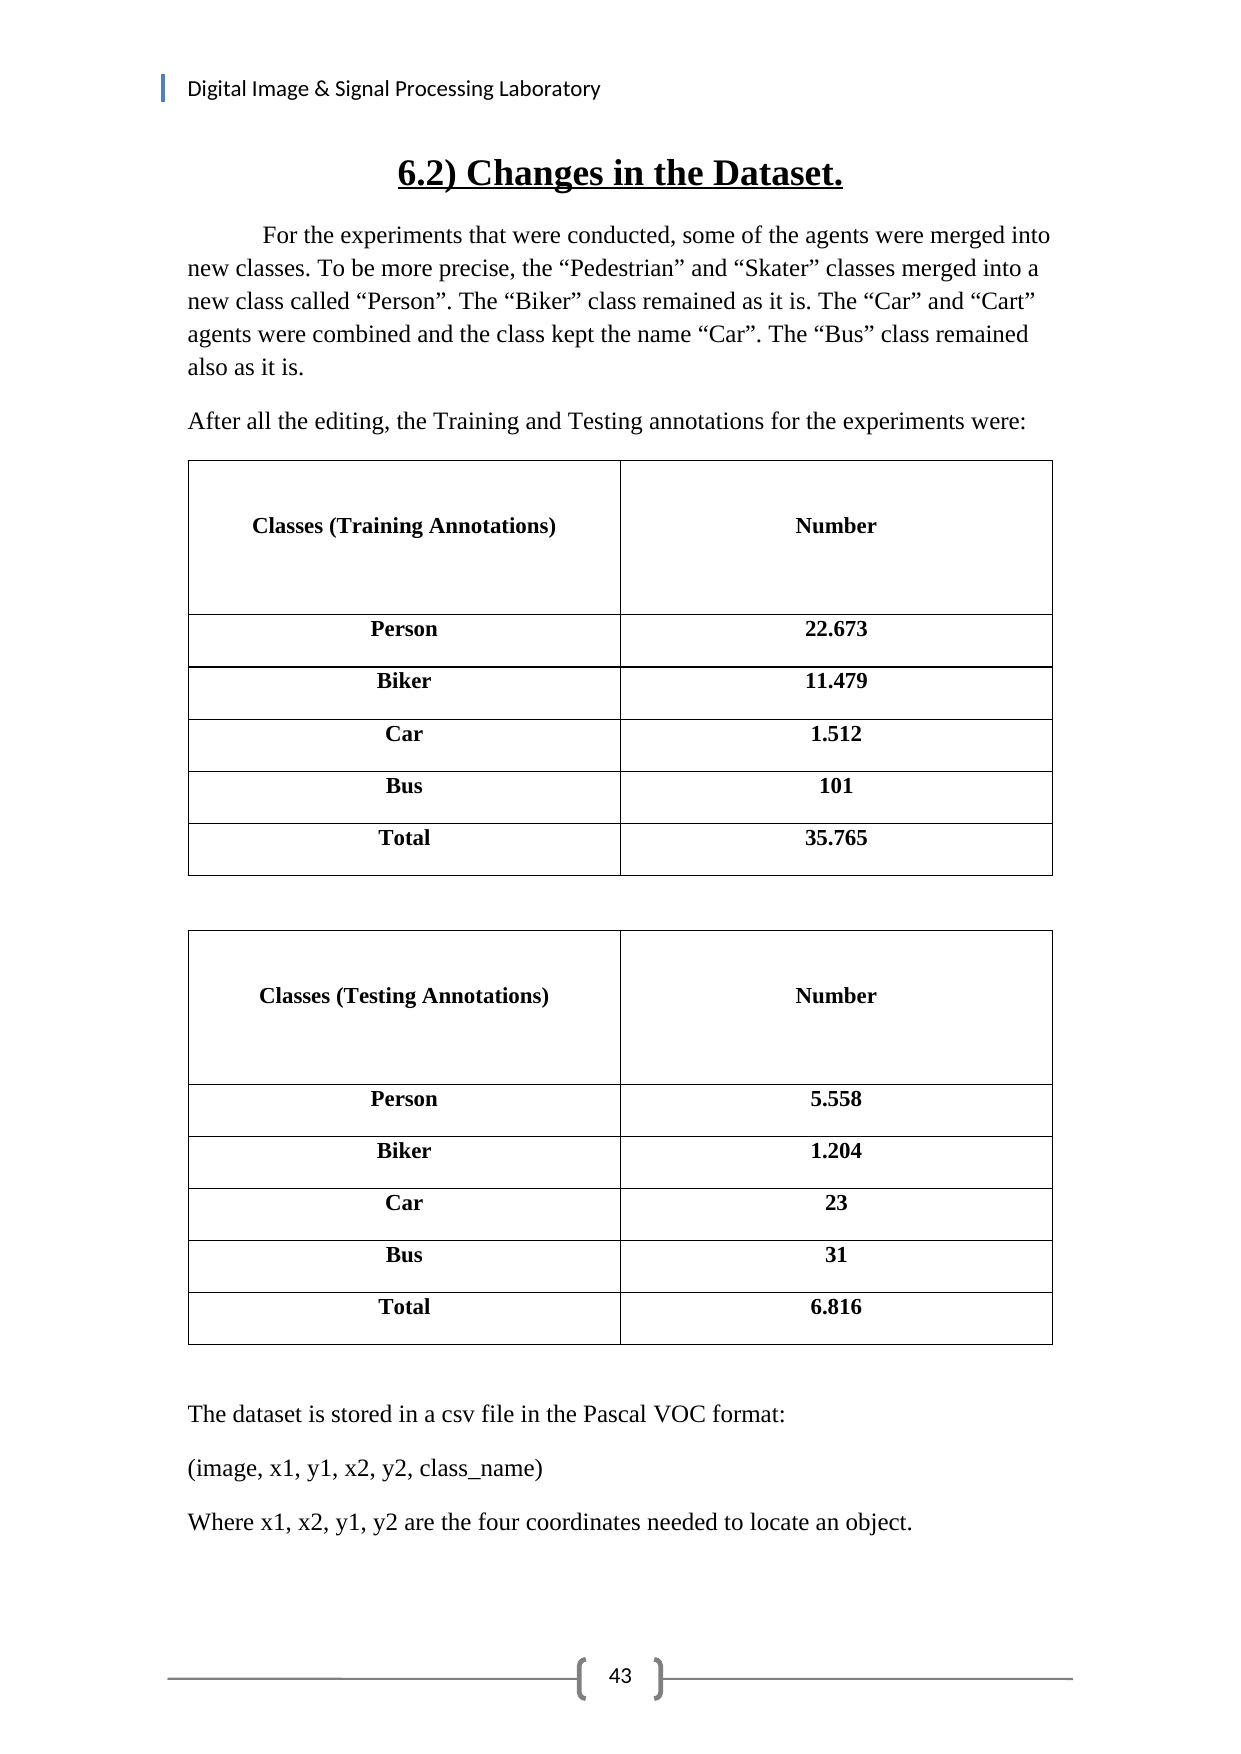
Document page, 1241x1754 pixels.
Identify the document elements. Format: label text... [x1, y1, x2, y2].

table_cell 11.479 [621, 668, 1052, 718]
text For the experiments that were conducted, some of the agents were merged into new classes. To be more precise, the “Pedestrian” and “Skater” classes merged into a new class called “Person”. The “Biker” class remained as it is. The “Car” and “Cart” agents were combined and the class kept the name “Car”. The “Bus” class remained also as it is. [187, 220, 1053, 381]
table_cell 1.512 [621, 720, 1052, 771]
table_cell Bus [189, 1241, 620, 1292]
text Where x1, x2, y1, y2 are the four coordinates needed to locate an object. [187, 1507, 1053, 1536]
table_cell 22.673 [621, 615, 1052, 666]
table_cell 23 [621, 1189, 1052, 1240]
table_cell Bus [189, 772, 620, 823]
table_cell 6.816 [621, 1293, 1052, 1344]
text 6.2) Changes in the Dataset. [187, 150, 1053, 193]
text The dataset is stored in a csv file in the Pascal VOC format: [187, 1399, 1053, 1428]
table_cell Biker [189, 1137, 620, 1188]
table_cell 5.558 [621, 1085, 1052, 1136]
table_header Classes (Testing Annotations) [189, 931, 620, 1084]
text After all the editing, the Training and Testing annotations for the experiments were: [187, 406, 1053, 435]
table_cell Total [189, 1293, 620, 1344]
table_header Classes (Training Annotations) [189, 461, 620, 614]
text (image, x1, y1, x2, y2, class_name) [187, 1453, 1053, 1482]
table_cell Total [189, 824, 620, 875]
table_cell 35.765 [621, 824, 1052, 875]
table_cell Person [189, 1085, 620, 1136]
table_cell Biker [189, 668, 620, 718]
table_cell 31 [621, 1241, 1052, 1292]
table_cell 1.204 [621, 1137, 1052, 1188]
table_header Number [621, 931, 1052, 1084]
table_cell Person [189, 615, 620, 666]
table_cell 101 [621, 772, 1052, 823]
table_cell Car [189, 720, 620, 771]
table_cell Car [189, 1189, 620, 1240]
table_header Number [621, 461, 1052, 614]
